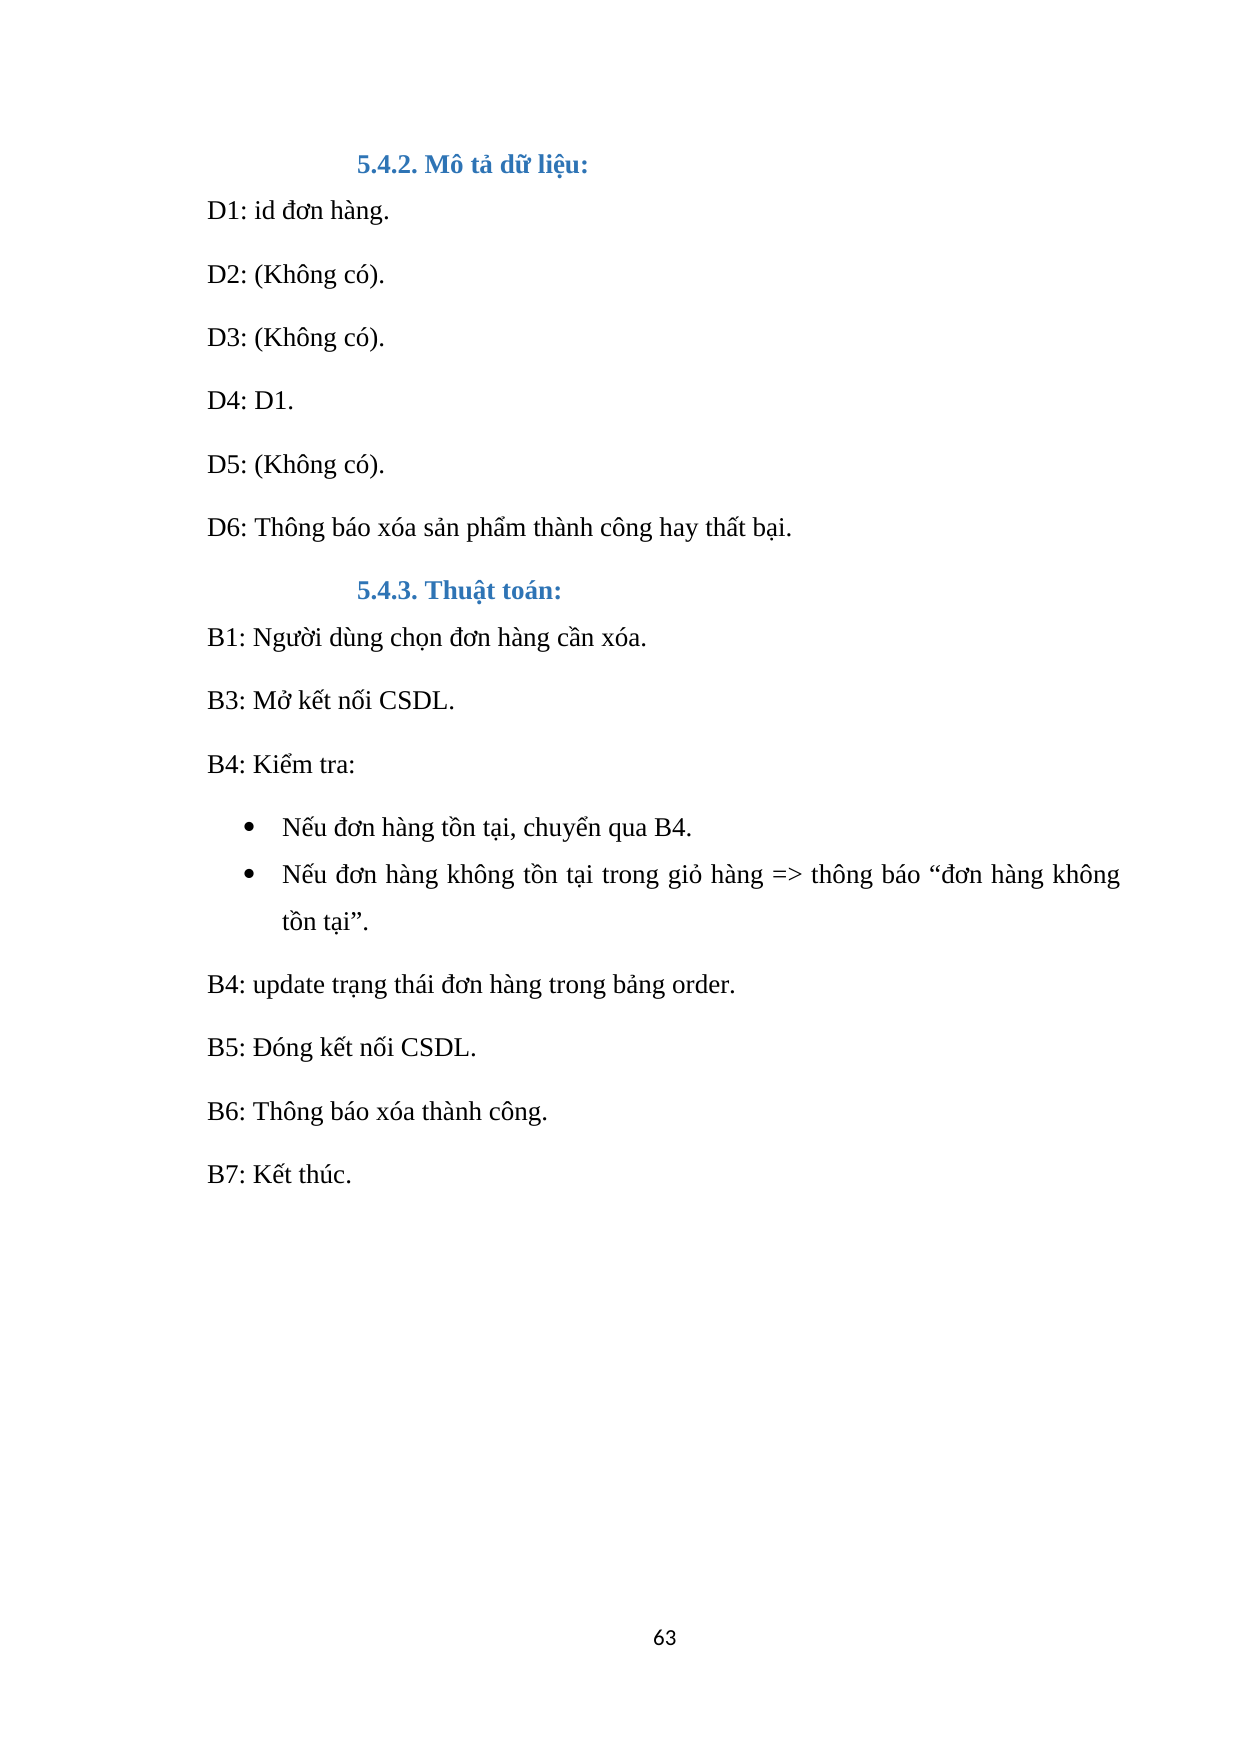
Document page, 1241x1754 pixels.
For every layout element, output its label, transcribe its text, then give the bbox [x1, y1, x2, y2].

text D1: id đơn hàng. [207, 194, 1122, 226]
text B4: update trạng thái đơn hàng trong bảng order. [207, 968, 1122, 999]
text D2: (Không có). [207, 258, 1122, 289]
text D3: (Không có). [207, 321, 1122, 352]
subtitle 5.4.3. Thuật toán: [282, 574, 1122, 606]
text B6: Thông báo xóa thành công. [207, 1095, 1122, 1126]
subtitle 5.4.2. Mô tả dữ liệu: [282, 148, 1122, 179]
text B5: Đóng kết nối CSDL. [207, 1031, 1122, 1062]
list Nếu đơn hàng tồn tại, chuyển qua B4. [244, 811, 1122, 842]
text B7: Kết thúc. [207, 1158, 1122, 1189]
text D6: Thông báo xóa sản phẩm thành công hay thất bại. [207, 511, 1122, 542]
list Nếu đơn hàng không tồn tại trong giỏ hàng => thông báo “đơn hàng không tồn tại”. [244, 858, 1122, 936]
text B3: Mở kết nối CSDL. [207, 684, 1122, 716]
text B1: Người dùng chọn đơn hàng cần xóa. [207, 621, 1122, 652]
text D4: D1. [207, 384, 1122, 416]
text B4: Kiểm tra: [207, 748, 1122, 779]
text D5: (Không có). [207, 448, 1122, 479]
